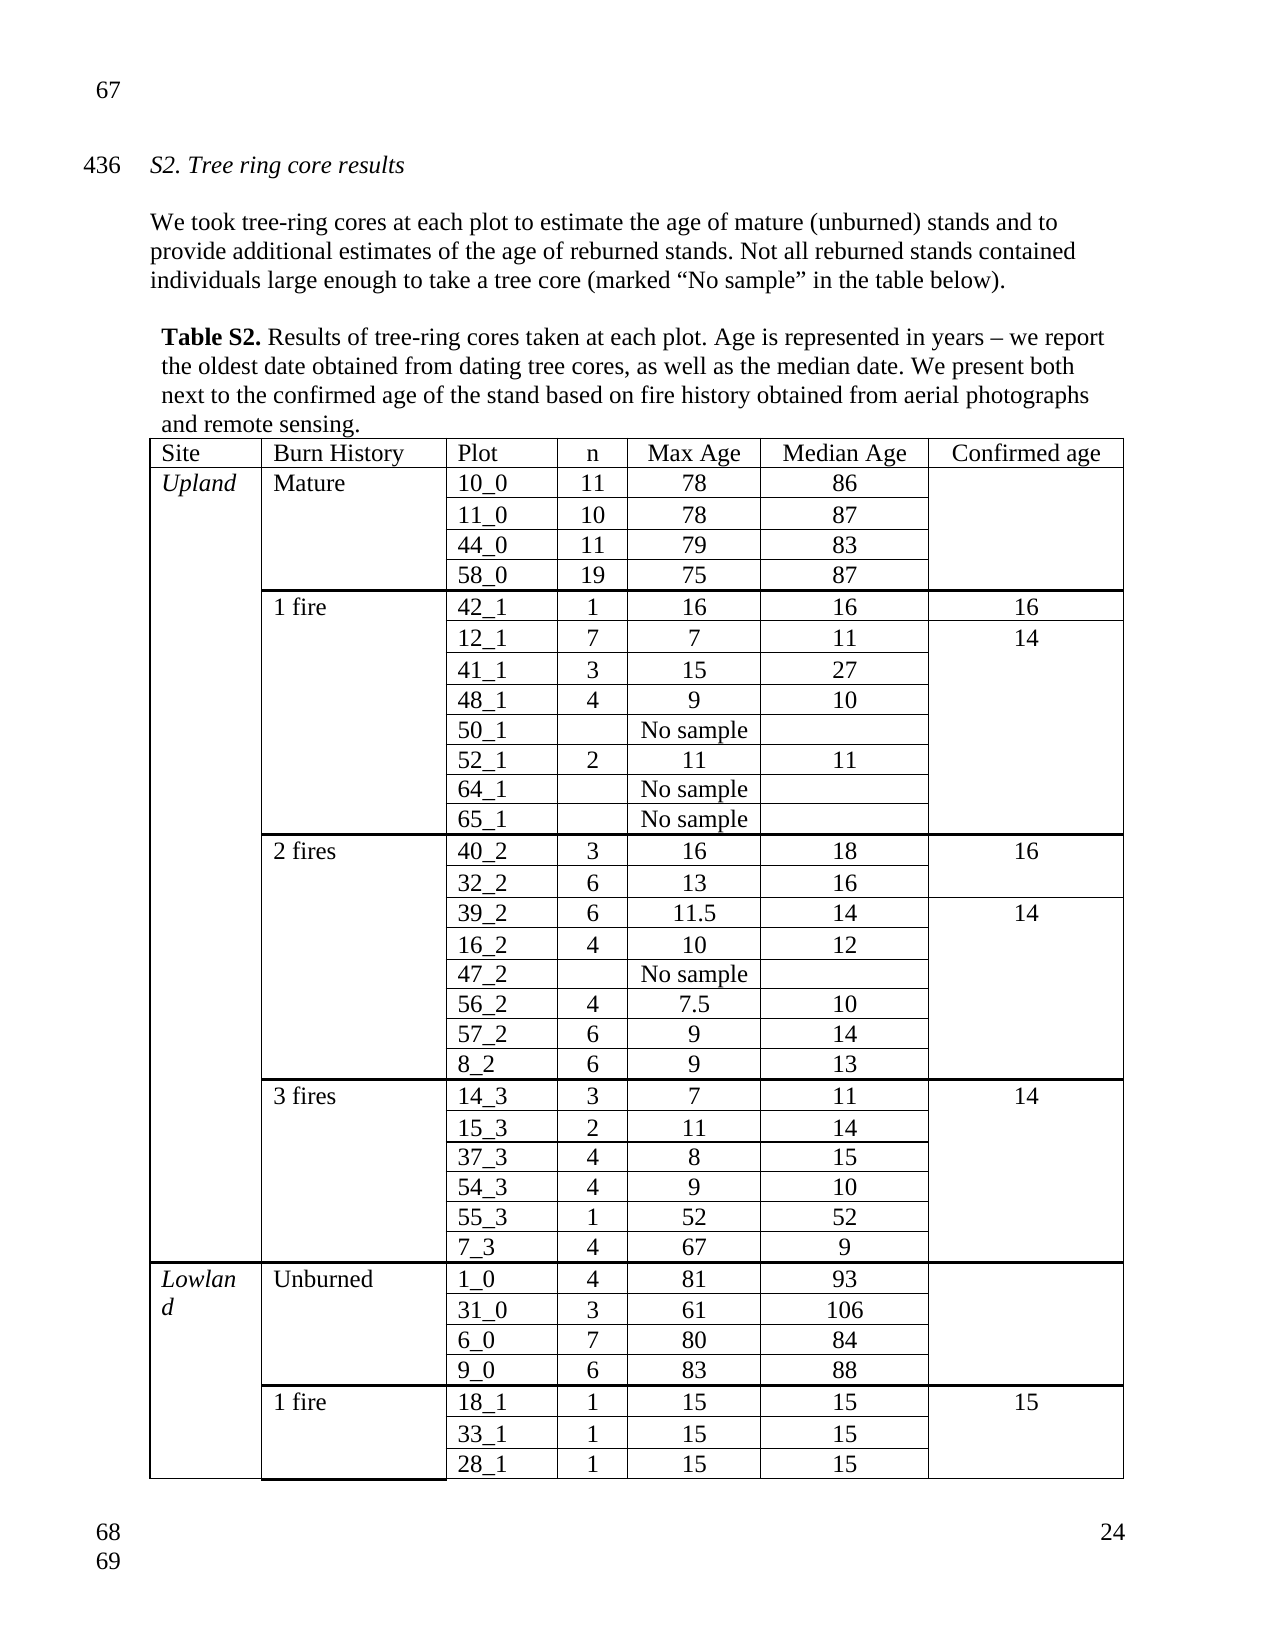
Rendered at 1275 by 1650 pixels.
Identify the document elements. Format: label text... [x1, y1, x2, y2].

table_cell 1 [558, 1449, 627, 1477]
table_cell 31_0 [447, 1294, 557, 1324]
table_cell 4 [558, 1143, 627, 1171]
table_cell 9_0 [447, 1355, 557, 1384]
table_cell 32_2 [447, 866, 557, 897]
table_cell 58_0 [447, 560, 557, 588]
table_cell 3 [558, 1294, 627, 1324]
table_cell [761, 960, 928, 988]
table_cell Median Age [761, 439, 928, 467]
table_cell 9 [628, 1172, 760, 1201]
table_cell 78 [628, 498, 760, 529]
table_cell 15 [628, 653, 760, 684]
table_cell 37_3 [447, 1143, 557, 1171]
table_cell 11_0 [447, 498, 557, 529]
table_cell 7_3 [447, 1232, 557, 1261]
table_cell 93 [761, 1264, 928, 1292]
table_cell 47_2 [447, 960, 557, 988]
table_cell 55_3 [447, 1202, 557, 1231]
table_cell 8_2 [447, 1049, 557, 1078]
table_cell Unburned [262, 1264, 446, 1384]
table_cell 16 [628, 836, 760, 865]
table_cell Burn History [262, 439, 446, 467]
table_cell 15 [628, 1449, 760, 1477]
table_cell [929, 1264, 1123, 1384]
table_cell 7 [558, 1325, 627, 1354]
table_cell 56_2 [447, 989, 557, 1018]
table_cell 10 [761, 685, 928, 714]
table_cell 13 [628, 866, 760, 897]
table_cell 1 [558, 1417, 627, 1448]
table_cell 67 [628, 1232, 760, 1261]
table_cell Mature [262, 468, 446, 588]
table_cell 4 [558, 1232, 627, 1261]
table_cell 10 [558, 498, 627, 529]
table_cell 15 [761, 1449, 928, 1477]
table_cell 6 [558, 898, 627, 927]
table_cell 87 [761, 498, 928, 529]
table_cell 11 [558, 530, 627, 559]
table_cell [558, 804, 627, 833]
table_cell 6 [558, 1049, 627, 1078]
table_cell 3 fires [262, 1081, 446, 1261]
table_cell 14_3 [447, 1081, 557, 1109]
table_cell [558, 715, 627, 744]
table_cell 6 [558, 866, 627, 897]
table_cell 10 [628, 928, 760, 958]
table_cell 1 [558, 592, 627, 620]
table_cell 65_1 [447, 804, 557, 833]
table_cell 16 [929, 836, 1123, 897]
table_cell 6 [558, 1355, 627, 1384]
table_cell 9 [628, 1049, 760, 1078]
table_cell 12_1 [447, 621, 557, 652]
table_cell 57_2 [447, 1019, 557, 1048]
table_cell 8 [628, 1143, 760, 1171]
table_cell 61 [628, 1294, 760, 1324]
table_cell 9 [628, 685, 760, 714]
table_cell 4 [558, 685, 627, 714]
table_cell n [558, 439, 627, 467]
table_cell 14 [929, 621, 1123, 833]
table_cell 79 [628, 530, 760, 559]
table_cell 15 [761, 1143, 928, 1171]
table_cell 27 [761, 653, 928, 684]
table_cell Site [151, 439, 261, 467]
table_cell 3 [558, 653, 627, 684]
table_cell 15 [761, 1387, 928, 1416]
table_cell 1 [558, 1202, 627, 1231]
table_cell 7 [628, 1081, 760, 1109]
subtitle S2. Tree ring core results [150, 150, 1125, 179]
table_cell 10 [761, 989, 928, 1018]
table_cell 64_1 [447, 775, 557, 803]
table_cell 18 [761, 836, 928, 865]
table_cell 48_1 [447, 685, 557, 714]
table_cell 75 [628, 560, 760, 588]
table_cell 7 [628, 621, 760, 652]
table_cell 54_3 [447, 1172, 557, 1201]
table_cell 9 [761, 1232, 928, 1261]
table_cell 4 [558, 1172, 627, 1201]
table_cell 1 [558, 1387, 627, 1416]
table_cell No sample [628, 804, 760, 833]
table_cell 11 [628, 1111, 760, 1141]
table_cell 33_1 [447, 1417, 557, 1448]
table_cell 40_2 [447, 836, 557, 865]
table_cell 15 [929, 1387, 1123, 1477]
table_cell 14 [761, 1111, 928, 1141]
table_cell No sample [628, 775, 760, 803]
table_cell 6_0 [447, 1325, 557, 1354]
table_cell 3 [558, 1081, 627, 1109]
table_cell 1 fire [262, 592, 446, 833]
table_cell 16_2 [447, 928, 557, 958]
table_cell 13 [761, 1049, 928, 1078]
table_cell 14 [761, 1019, 928, 1048]
table_cell 19 [558, 560, 627, 588]
table_cell Upland [151, 468, 261, 1261]
table_cell 52_1 [447, 745, 557, 773]
table_cell 88 [761, 1355, 928, 1384]
table_cell 52 [761, 1202, 928, 1231]
table_cell 16 [761, 866, 928, 897]
table_cell 39_2 [447, 898, 557, 927]
table_cell 9 [628, 1019, 760, 1048]
table_cell 11 [761, 745, 928, 773]
table_cell 11 [558, 468, 627, 497]
table_cell 10 [761, 1172, 928, 1201]
table_cell Lowland [151, 1264, 261, 1477]
table_cell 12 [761, 928, 928, 958]
table_cell 15 [761, 1417, 928, 1448]
table_cell 11 [761, 1081, 928, 1109]
table_cell 28_1 [447, 1449, 557, 1477]
table_cell 18_1 [447, 1387, 557, 1416]
table_cell Confirmed age [929, 439, 1123, 467]
table_cell [761, 775, 928, 803]
text We took tree-ring cores at each plot to estimate the age of mature (unburned) stands and to provide additional estimates of the age of reburned stands. Not all reburned stands contained individuals large enough to take a tree core (marked “No sample” in the table below). [150, 207, 1125, 294]
table_cell 83 [628, 1355, 760, 1384]
table_cell Max Age [628, 439, 760, 467]
table_cell 50_1 [447, 715, 557, 744]
table_cell 83 [761, 530, 928, 559]
table_cell [558, 960, 627, 988]
table_cell 11 [761, 621, 928, 652]
table_cell 11.5 [628, 898, 760, 927]
table_header Table S2. Results of tree-ring cores taken at each plot. Age is represented in years – we report the oldest date obtained from dating tree cores, as well as the median date. We present both next to the confirmed age of the stand based on fire history obtained from aerial photographs and remote sensing. [150, 323, 1124, 437]
table_cell 14 [761, 898, 928, 927]
table_cell 16 [761, 592, 928, 620]
table_cell 106 [761, 1294, 928, 1324]
table_cell Plot [447, 439, 557, 467]
table_cell No sample [628, 715, 760, 744]
table_cell 15_3 [447, 1111, 557, 1141]
table_cell 15 [628, 1417, 760, 1448]
table_cell No sample [628, 960, 760, 988]
table_cell 2 fires [262, 836, 446, 1078]
table_cell 52 [628, 1202, 760, 1231]
table_cell 80 [628, 1325, 760, 1354]
table_cell 84 [761, 1325, 928, 1354]
table_cell 2 [558, 1111, 627, 1141]
table_cell 41_1 [447, 653, 557, 684]
table_cell 1 fire [262, 1387, 446, 1477]
table_cell 4 [558, 989, 627, 1018]
table_cell 10_0 [447, 468, 557, 497]
table_cell [761, 804, 928, 833]
table_cell 11 [628, 745, 760, 773]
table_cell 44_0 [447, 530, 557, 559]
table_cell 14 [929, 1081, 1123, 1261]
table_cell 78 [628, 468, 760, 497]
table_cell [558, 775, 627, 803]
table_cell 4 [558, 928, 627, 958]
table_cell 87 [761, 560, 928, 588]
table_cell 14 [929, 898, 1123, 1078]
table_cell 16 [628, 592, 760, 620]
table_cell 7.5 [628, 989, 760, 1018]
table_cell [929, 468, 1123, 588]
table_cell 7 [558, 621, 627, 652]
table_cell 2 [558, 745, 627, 773]
table_cell 15 [628, 1387, 760, 1416]
table_cell 4 [558, 1264, 627, 1292]
table_cell 3 [558, 836, 627, 865]
table_cell 86 [761, 468, 928, 497]
table_cell 42_1 [447, 592, 557, 620]
table_cell 81 [628, 1264, 760, 1292]
table_cell 6 [558, 1019, 627, 1048]
table_cell 1_0 [447, 1264, 557, 1292]
table_cell [761, 715, 928, 744]
table_cell 16 [929, 592, 1123, 620]
